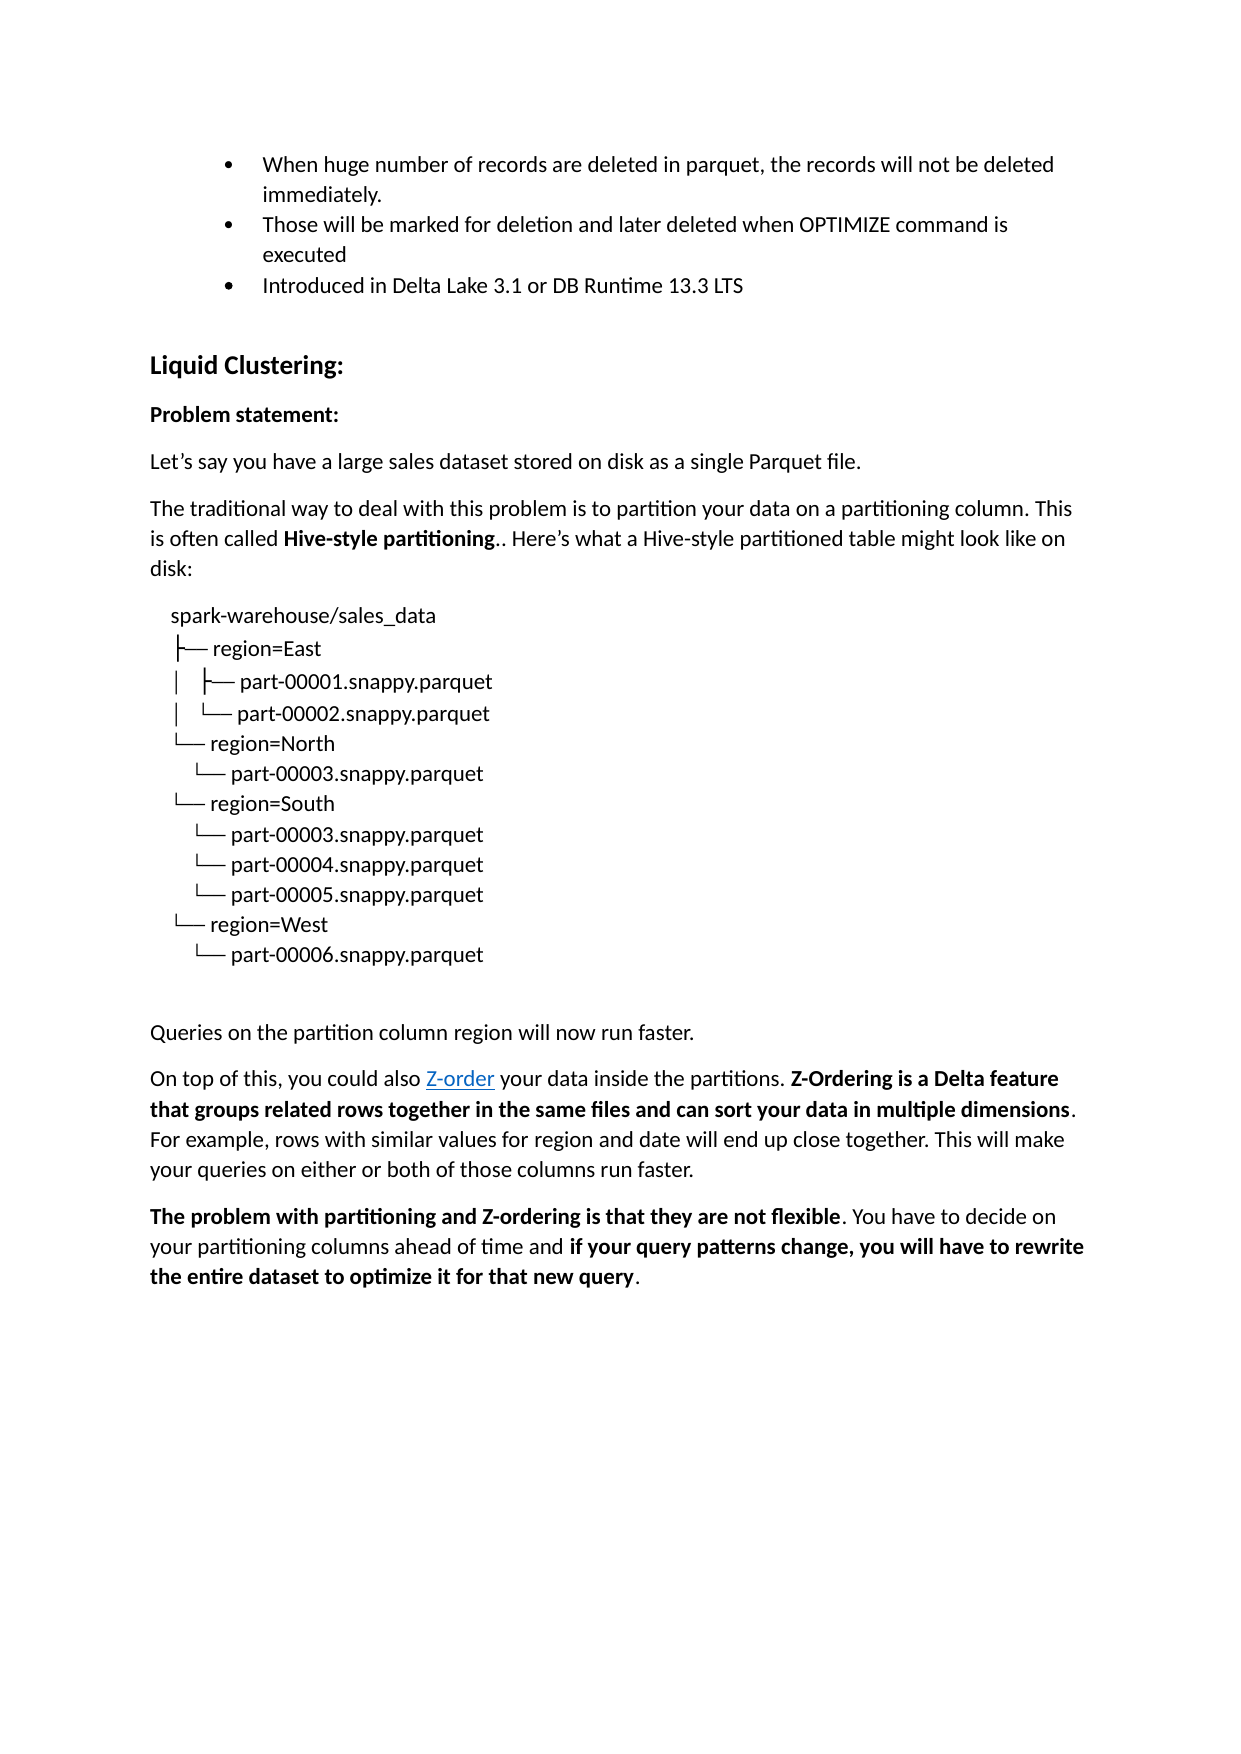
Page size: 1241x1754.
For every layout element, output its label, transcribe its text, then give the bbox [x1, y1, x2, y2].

text └── region=North [150, 729, 1090, 757]
text Problem statement: [150, 400, 1090, 428]
text Let’s say you have a large sales dataset stored on disk as a single Parquet file. [150, 447, 1090, 475]
list Introduced in Delta Lake 3.1 or DB Runtime 13.3 LTS [225, 271, 1090, 329]
text Queries on the partition column region will now run faster. [150, 1018, 1090, 1046]
text └── region=West [150, 910, 1090, 938]
text └── region=South [150, 789, 1090, 818]
text The traditional way to deal with this problem is to partition your data on a partitioning column. This is often called Hive-style partitioning.. Here’s what a Hive-style partitioned table might look like on disk: [150, 494, 1090, 582]
text The problem with partitioning and Z-ordering is that they are not flexible. You have to decide on your partitioning columns ahead of time and if your query patterns change, you will have to rewrite the entire dataset to optimize it for that new query. [150, 1202, 1090, 1291]
text └── part-00004.snappy.parquet [150, 850, 1090, 878]
text │ ├── part-00001.snappy.parquet [150, 665, 1090, 696]
list When huge number of records are deleted in parquet, the records will not be deleted immediately. [225, 150, 1090, 208]
text spark-warehouse/sales_data [150, 601, 1090, 629]
text On top of this, you could also Z-order your data inside the partitions. Z-Ordering is a Delta feature that groups related rows together in the same files and can sort your data in multiple dimensions. For example, rows with similar values for region and date will end up close together. This will make your queries on either or both of those columns run faster. [150, 1064, 1090, 1183]
list Those will be marked for deletion and later deleted when OPTIMIZE command is executed [225, 210, 1090, 269]
text │ └── part-00002.snappy.parquet [150, 699, 1090, 727]
text ├── region=East [150, 631, 1090, 663]
text Liquid Clustering: [150, 348, 1090, 381]
text └── part-00005.snappy.parquet [150, 880, 1090, 908]
text └── part-00003.snappy.parquet [150, 820, 1090, 848]
text └── part-00006.snappy.parquet [150, 941, 1090, 969]
text └── part-00003.snappy.parquet [150, 759, 1090, 787]
